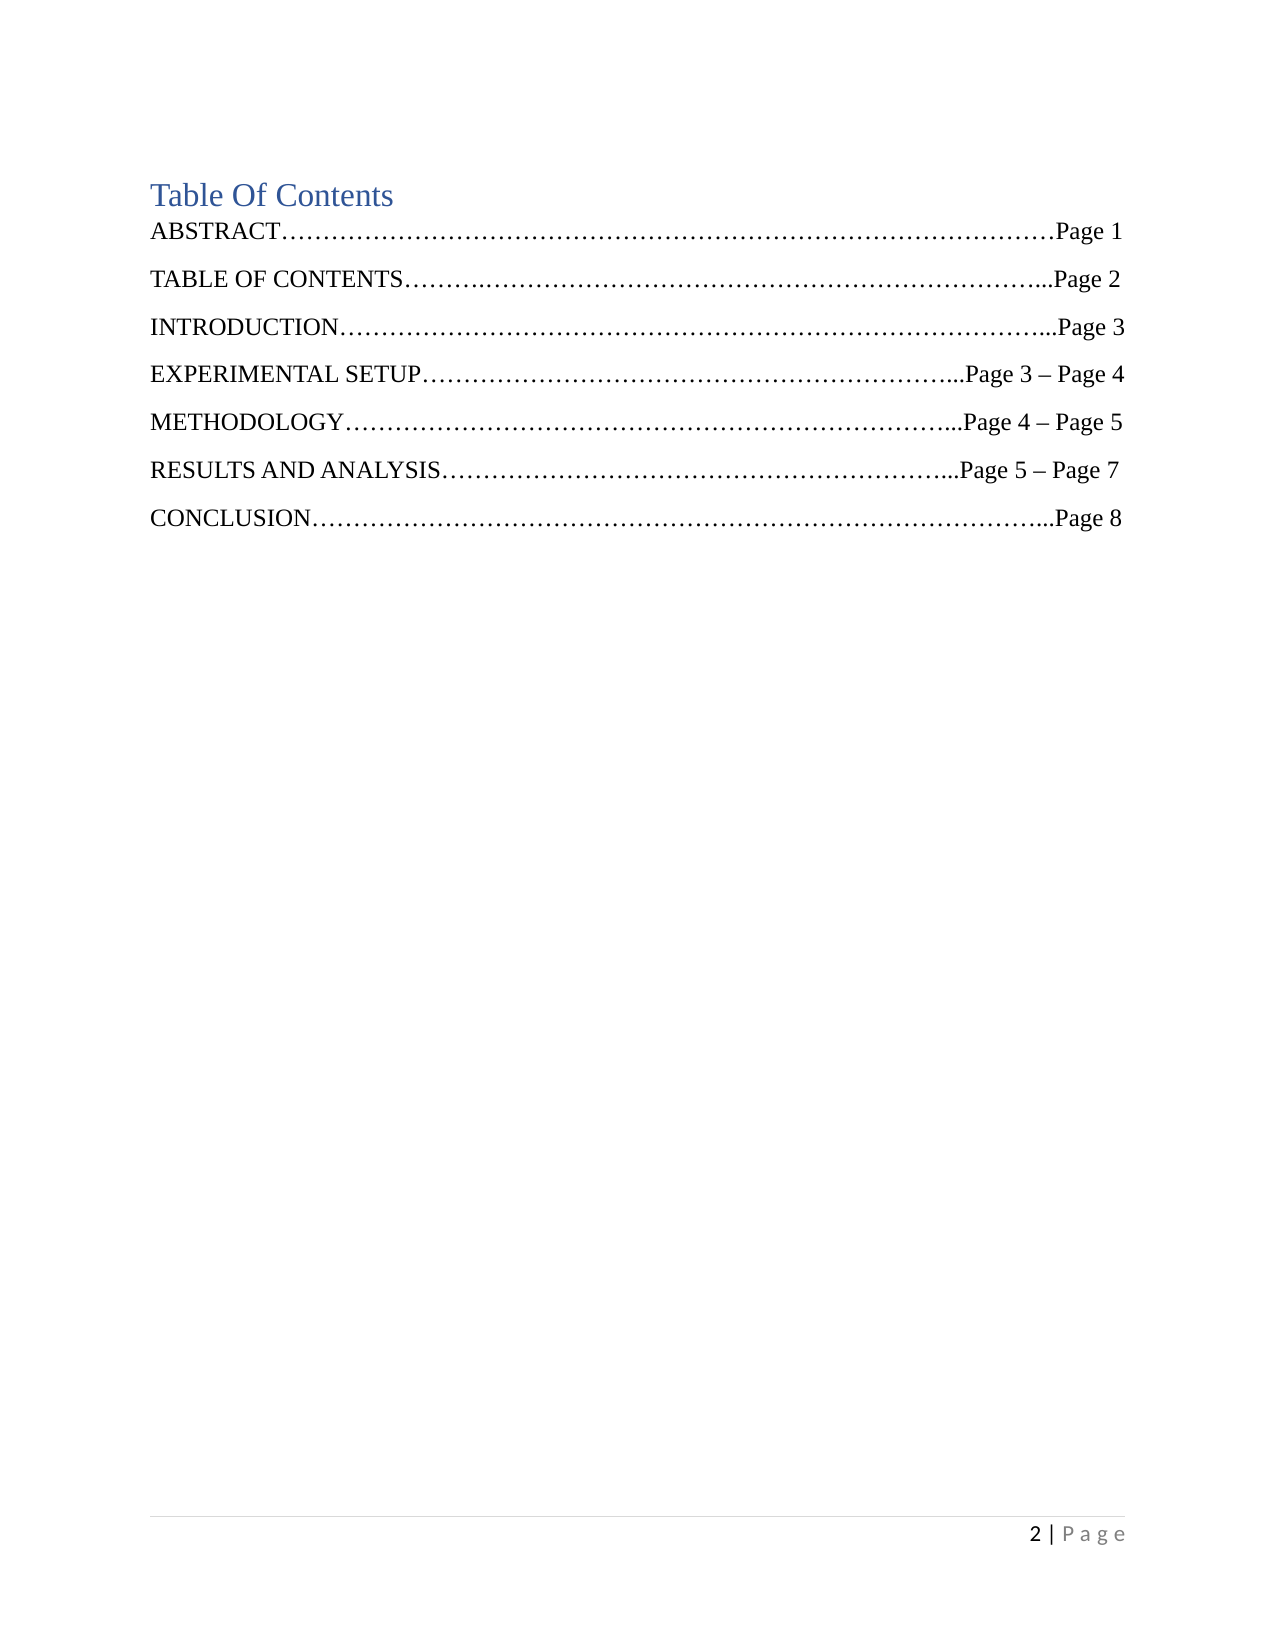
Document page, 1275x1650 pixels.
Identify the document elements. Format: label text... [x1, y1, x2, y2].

text ABSTRACT…………………………………………………………………………………Page 1 [150, 216, 1125, 245]
text EXPERIMENTAL SETUP………………………………………………………...Page 3 – Page 4 [150, 359, 1125, 388]
text CONCLUSION……………………………………………………………………………...Page 8 [150, 503, 1125, 531]
subtitle Table Of Contents [150, 175, 1125, 213]
text INTRODUCTION…………………………………………………………………………...Page 3 [150, 312, 1125, 341]
text TABLE OF CONTENTS……….…………………………………………………………...Page 2 [150, 264, 1125, 293]
text METHODOLOGY………………………………………………………………...Page 4 – Page 5 [150, 407, 1125, 436]
text RESULTS AND ANALYSIS……………………………………………………...Page 5 – Page 7 [150, 455, 1125, 484]
